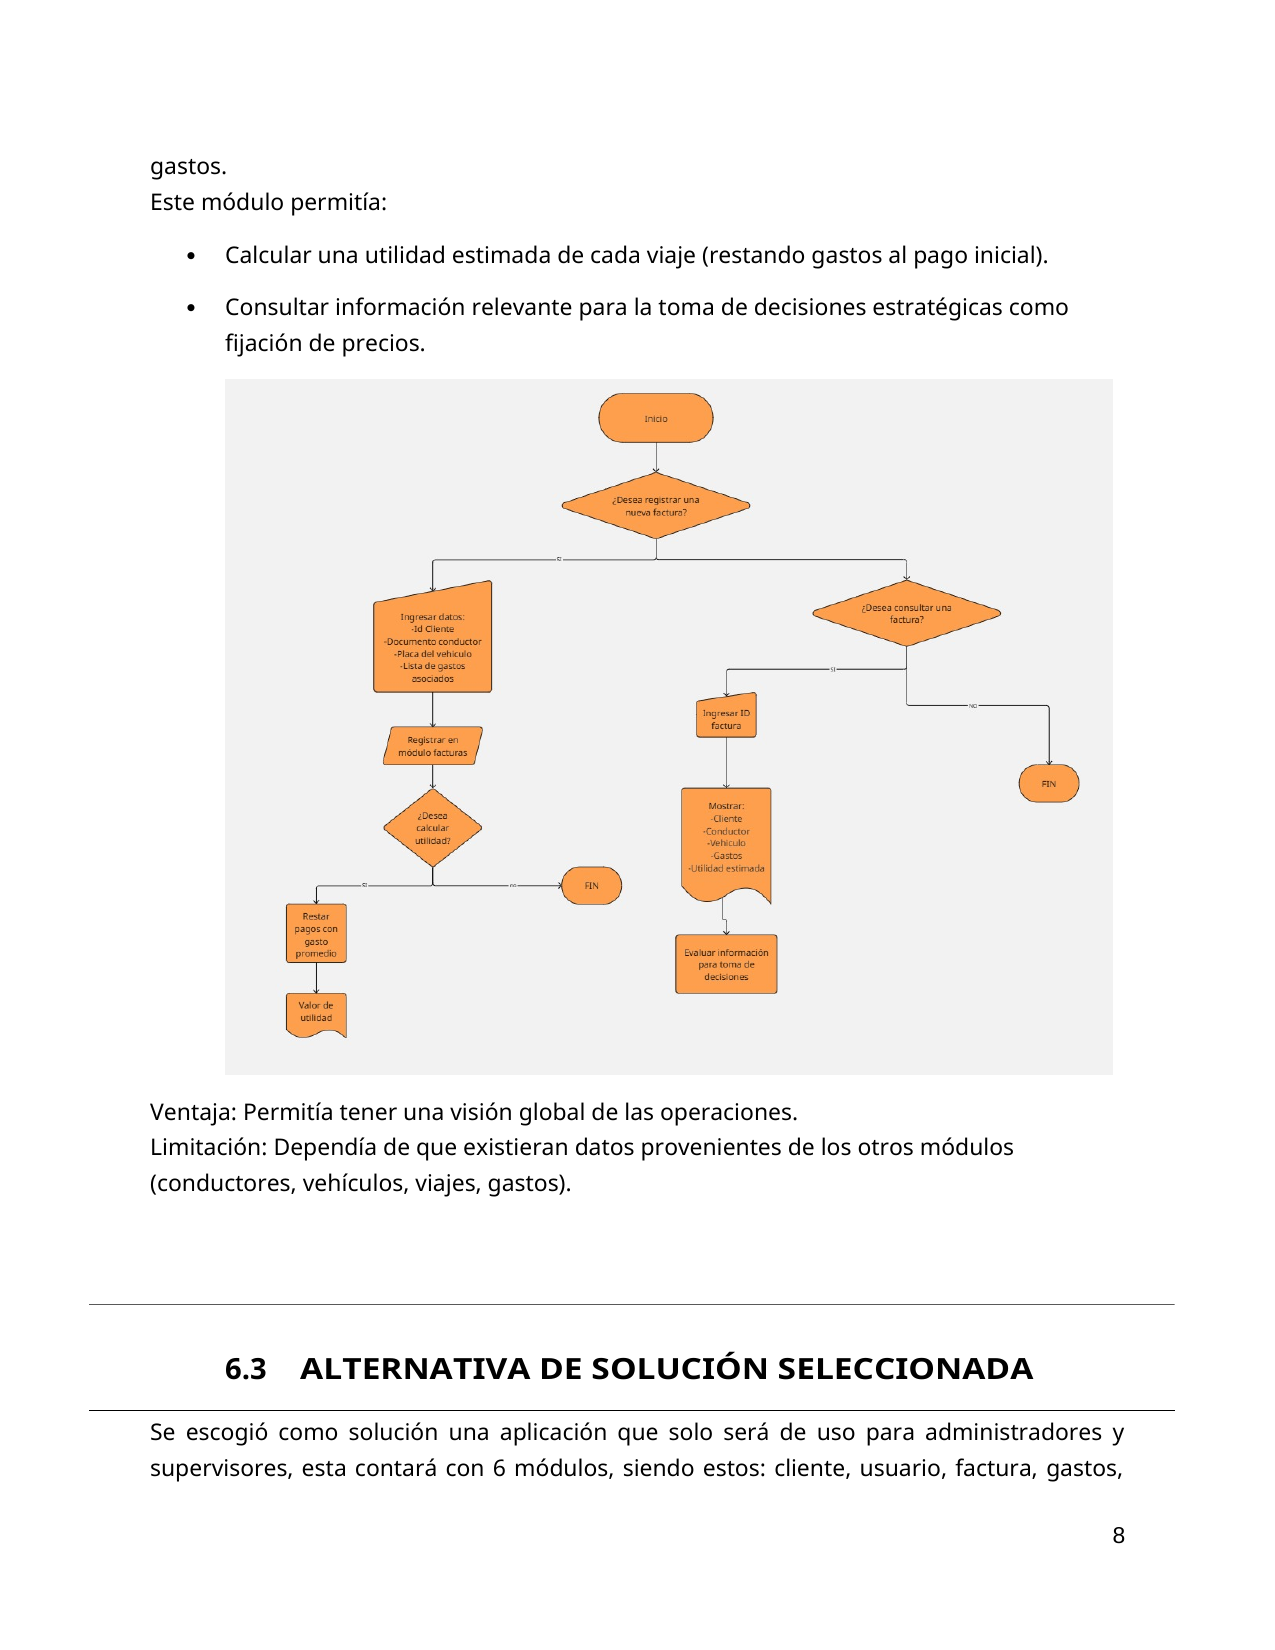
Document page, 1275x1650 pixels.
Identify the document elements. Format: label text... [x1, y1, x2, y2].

list ALTERNATIVA DE SOLUCIÓN SELECCIONADA [225, 1348, 1125, 1388]
list Consultar información relevante para la toma de decisiones estratégicas como fijación de precios. [187, 291, 1125, 358]
picture [225, 379, 1113, 1075]
list Calcular una utilidad estimada de cada viaje (restando gastos al pago inicial). [187, 238, 1125, 270]
text Ventaja: Permitía tener una visión global de las operaciones. Limitación: Dependía de que existieran datos provenientes de los otros módulos (conductores, vehículos, viajes, gastos). [150, 1095, 1125, 1198]
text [150, 1411, 1125, 1483]
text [150, 150, 1125, 217]
